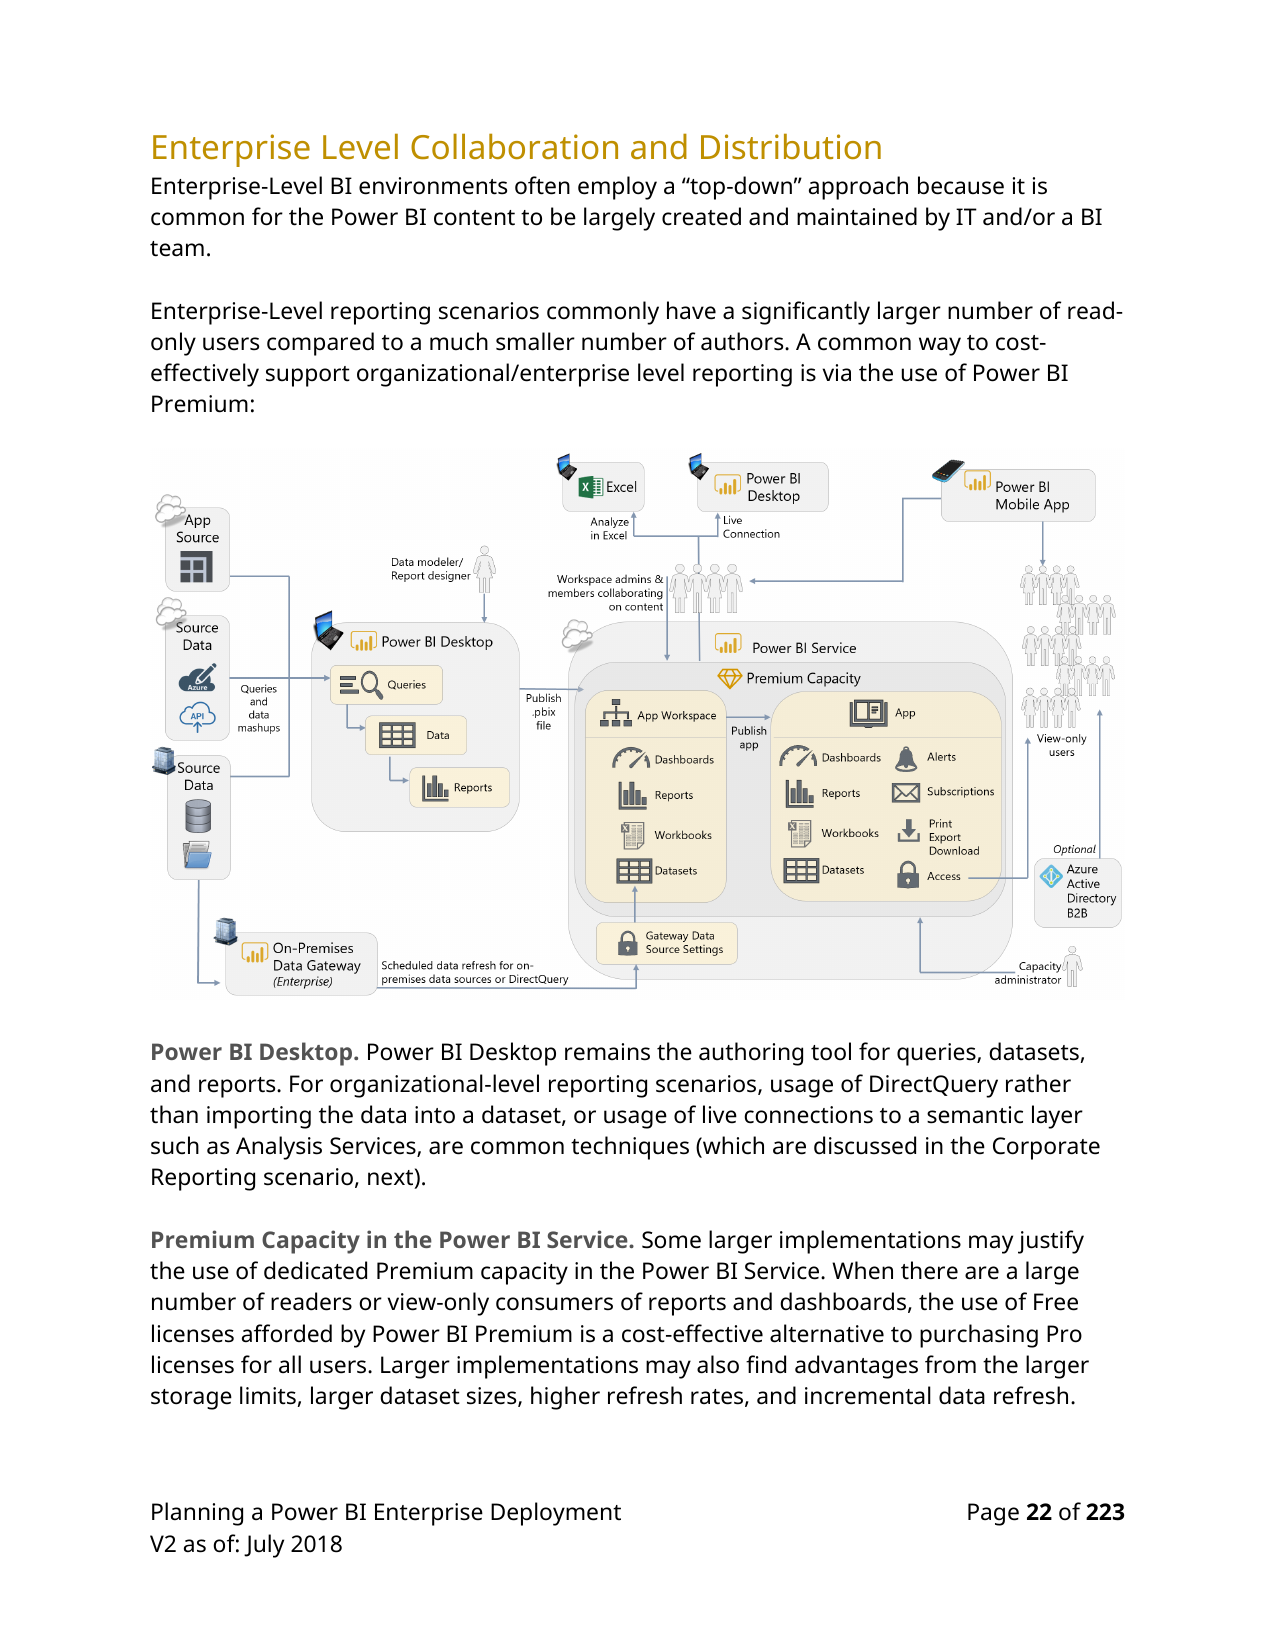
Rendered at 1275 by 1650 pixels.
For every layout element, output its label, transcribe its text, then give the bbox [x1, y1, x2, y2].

picture [150, 448, 1125, 1000]
text Premium Capacity in the Power BI Service. Some larger implementations may justify the use of dedicated Premium capacity in the Power BI Service. When there are a large number of readers or view-only consumers of reports and dashboards, the use of Free licenses afforded by Power BI Premium is a cost-effective alternative to purchasing Pro licenses for all users. Larger implementations may also find advantages from the larger storage limits, larger dataset sizes, higher refresh rates, and incremental data refresh. [150, 1224, 1125, 1411]
text Enterprise-Level reporting scenarios commonly have a significantly larger number of read-only users compared to a much smaller number of authors. A common way to cost-effectively support organizational/enterprise level reporting is via the use of Power BI Premium: [150, 294, 1125, 419]
subtitle Enterprise Level Collaboration and Distribution [150, 124, 1125, 169]
text Enterprise-Level BI environments often employ a “top-down” approach because it is common for the Power BI content to be largely created and maintained by IT and/or a BI team. [150, 169, 1125, 263]
text Power BI Desktop. Power BI Desktop remains the authoring tool for queries, datasets, and reports. For organizational-level reporting scenarios, usage of DirectQuery rather than importing the data into a dataset, or usage of live connections to a semantic layer such as Analysis Services, are common techniques (which are discussed in the Corporate Reporting scenario, next). [150, 1036, 1125, 1192]
